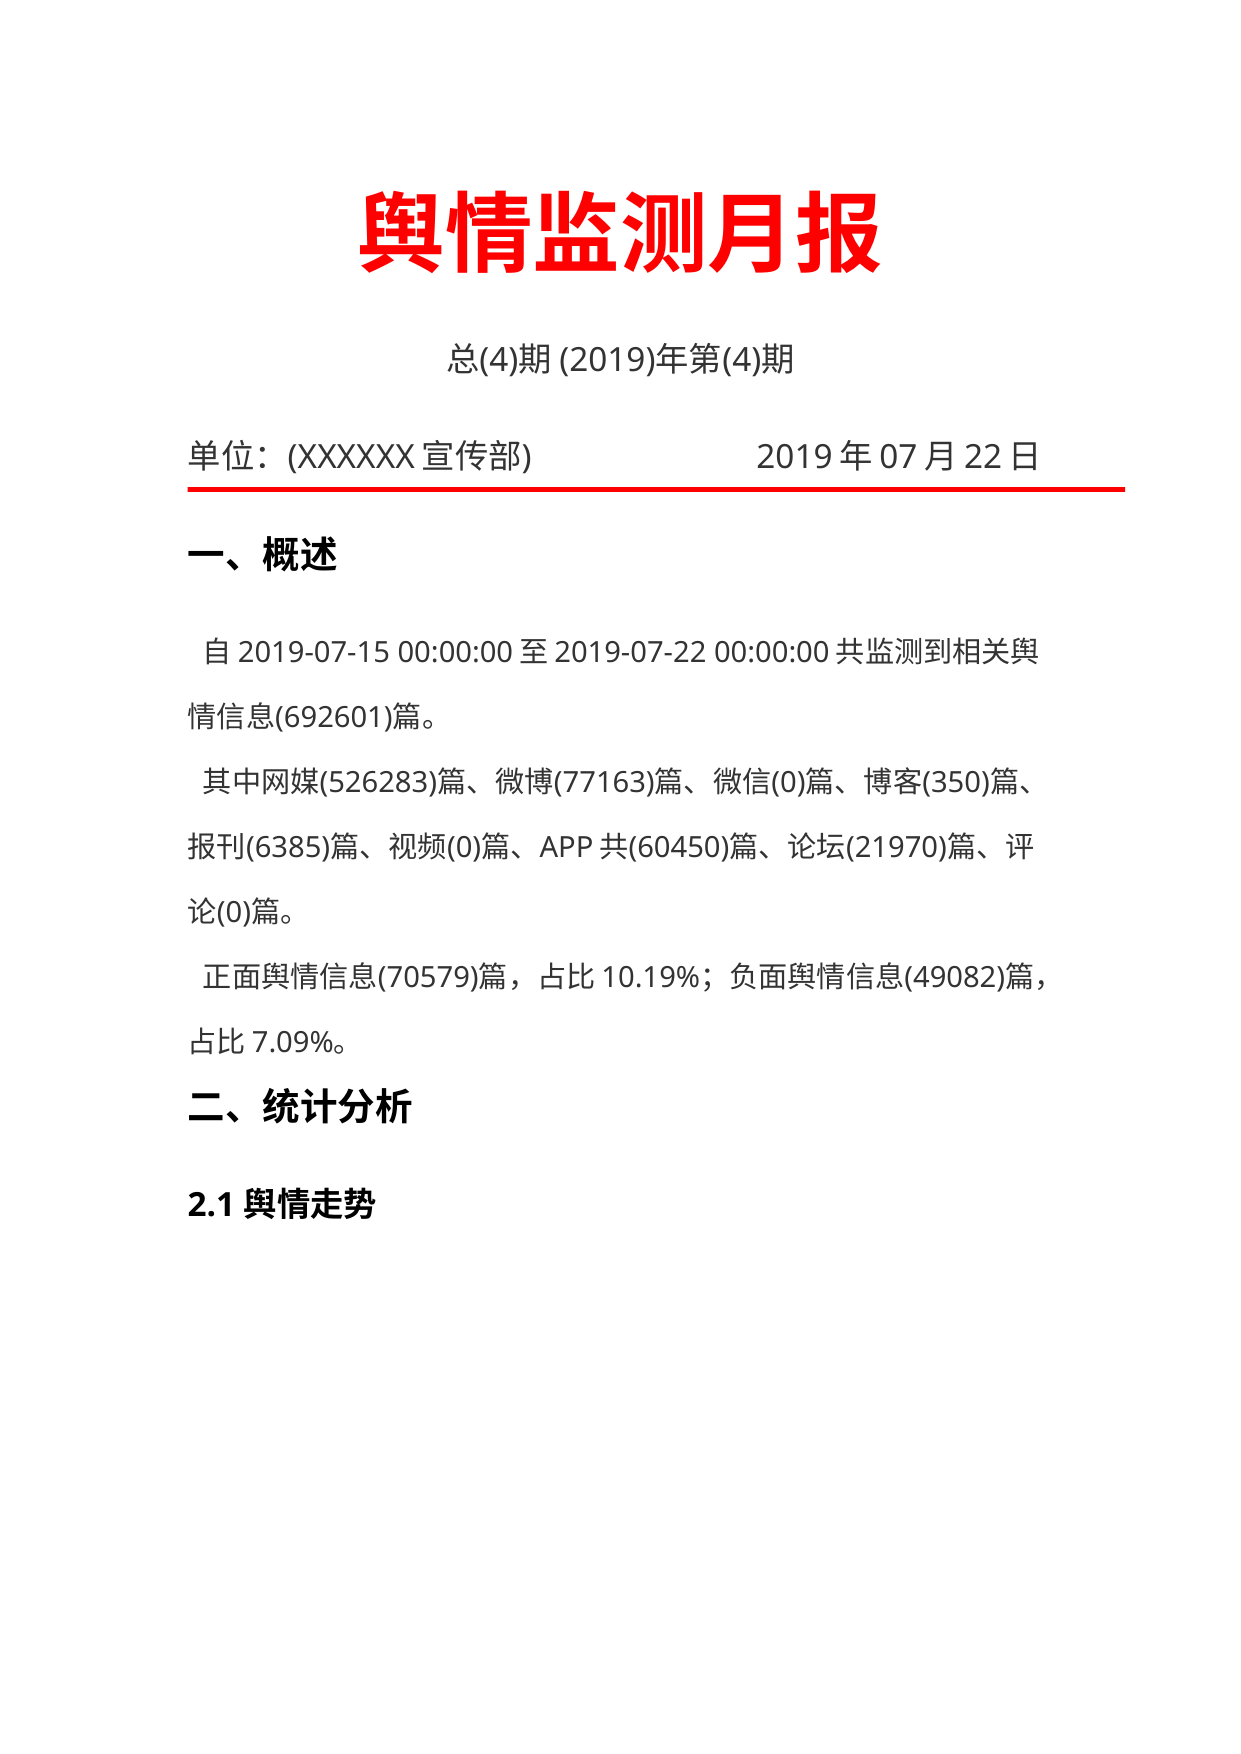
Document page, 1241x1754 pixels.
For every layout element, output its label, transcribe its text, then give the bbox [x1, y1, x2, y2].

text 2.1 舆情走势 [187, 1169, 1053, 1267]
text 一、概述 [187, 519, 1053, 617]
text 自2019-07-15 00:00:00至2019-07-22 00:00:00共监测到相关舆情信息(692601)篇。 其中网媒(526283)篇、微博(77163)篇、微信(0)篇、博客(350)篇、报刊(6385)篇、视频(0)篇、APP共(60450)篇、论坛(21970)篇、评论(0)篇。 正面舆情信息(70579)篇，占比10.19%；负面舆情信息(49082)篇，占比7.09%。 [187, 617, 1053, 1072]
text 二、统计分析 [187, 1072, 1053, 1169]
text 单位：(XXXXXX宣传部) 2019年07月22日 [187, 422, 1053, 487]
picture [187, 487, 1125, 492]
text 总(4)期 (2019)年第(4)期 [187, 324, 1053, 422]
text 舆情监测月报 [187, 162, 1053, 324]
